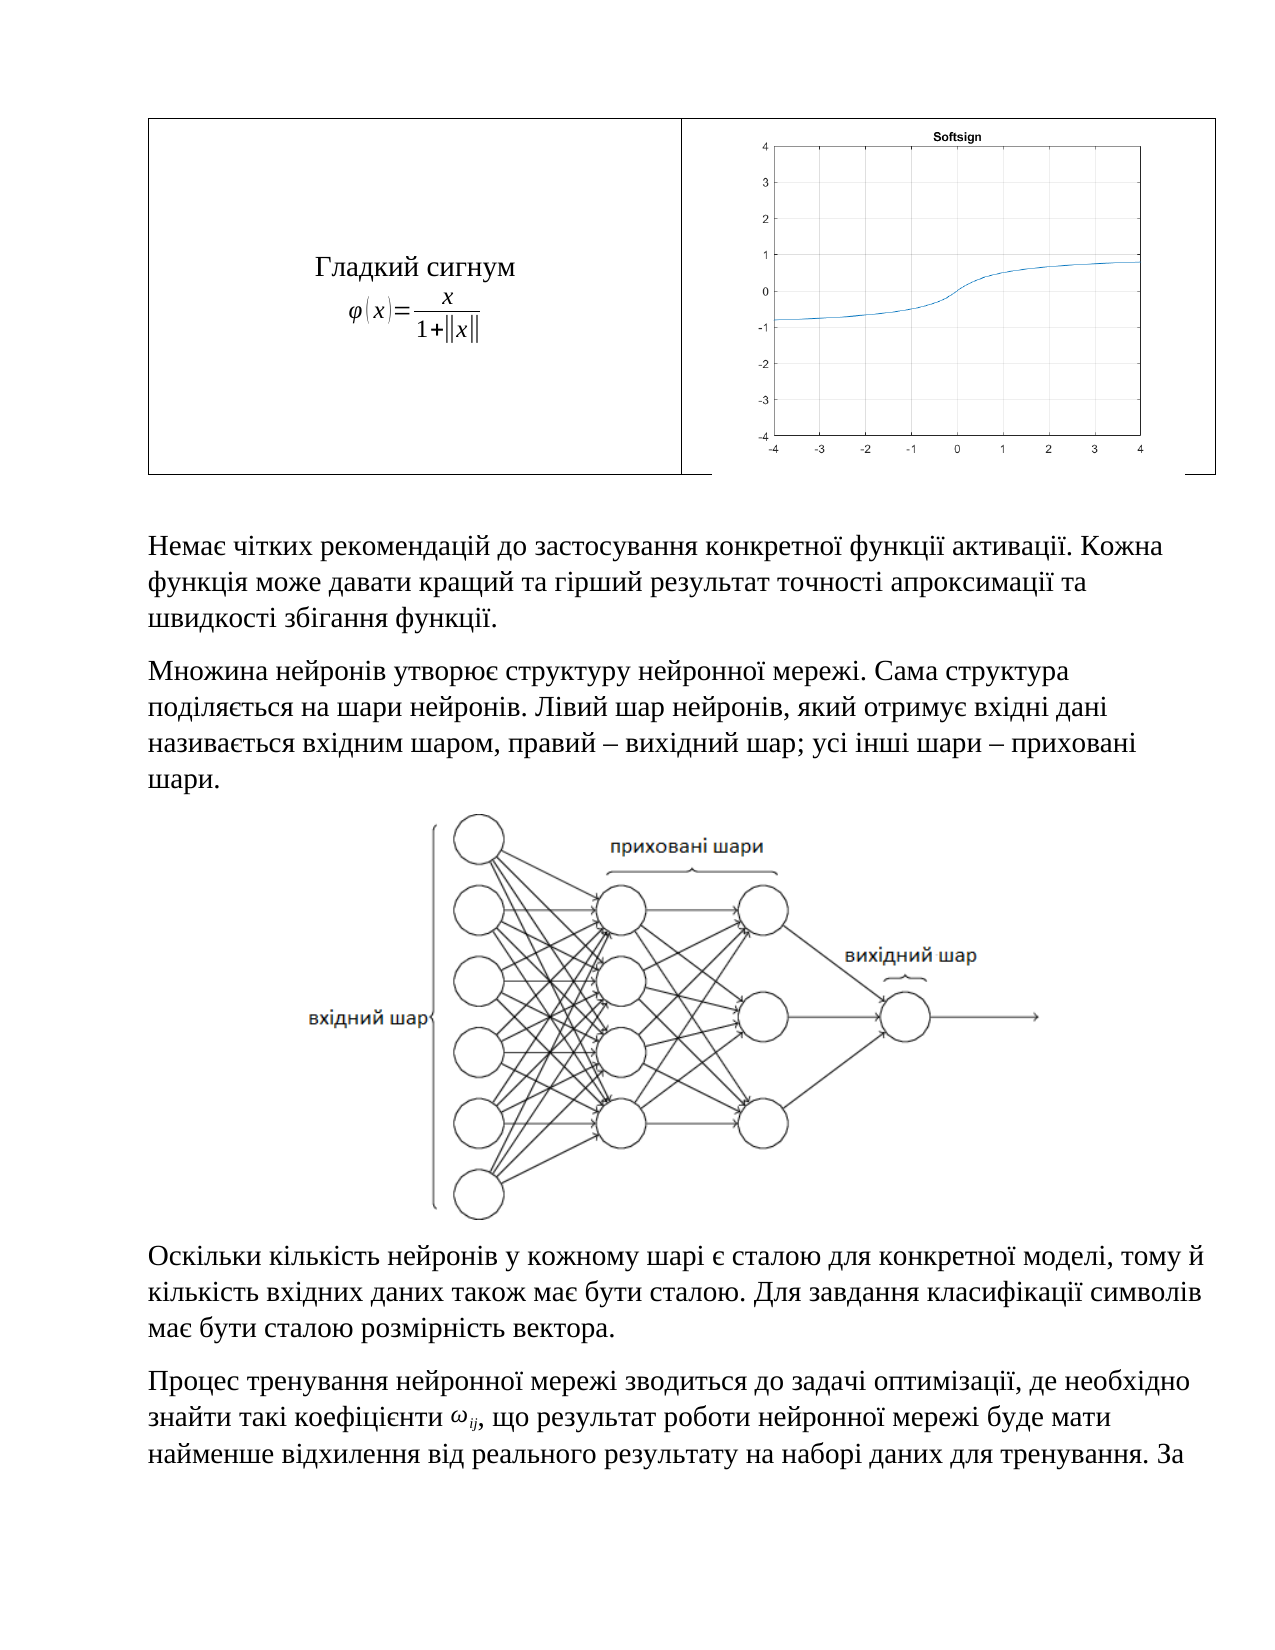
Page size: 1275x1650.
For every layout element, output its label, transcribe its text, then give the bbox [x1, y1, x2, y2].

table_cell [682, 119, 712, 474]
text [148, 1363, 1216, 1469]
table_cell Гладкий сигнум [149, 119, 681, 474]
text Оскільки кількість нейронів у кожному шарі є сталою для конкретної моделі, тому й кількість вхідних даних також має бути сталою. Для завдання класифікації символів має бути сталою розмірність вектора. [148, 1238, 1216, 1344]
picture [308, 814, 1055, 1220]
text Немає чітких рекомендацій до застосування конкретної функції активації. Кожна функція може давати кращий та гірший результат точності апроксимації та швидкості збігання функції. [148, 528, 1216, 634]
text Множина нейронів утворює структуру нейронної мережі. Сама структура поділяється на шари нейронів. Лівий шар нейронів, який отримує вхідні дані називається вхідним шаром, правий – вихідний шар; усі інші шари – приховані шари. [148, 653, 1216, 795]
picture [712, 119, 1185, 475]
table_cell [1185, 119, 1215, 474]
